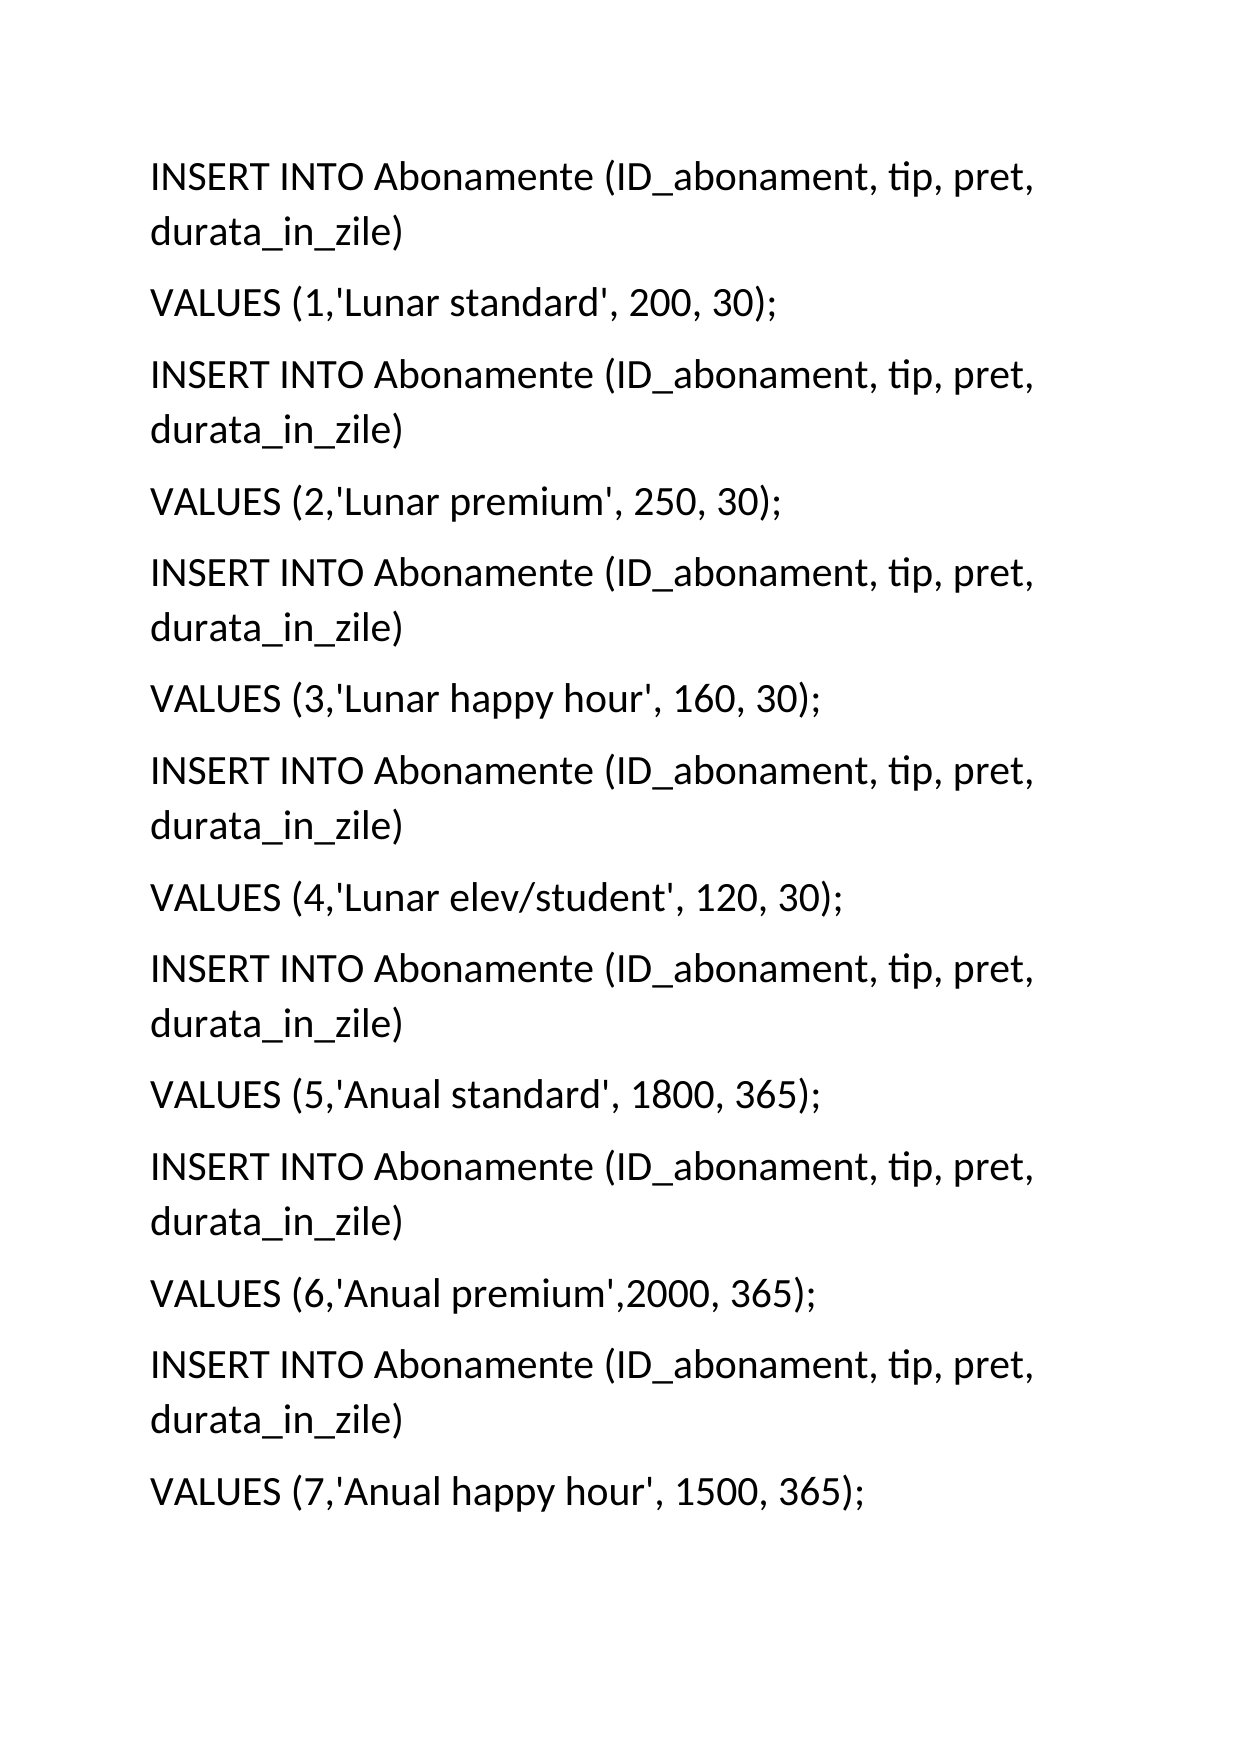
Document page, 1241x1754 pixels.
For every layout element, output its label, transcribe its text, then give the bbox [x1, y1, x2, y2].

text VALUES (7,'Anual happy hour', 1500, 365); [150, 1464, 1090, 1515]
text INSERT INTO Abonamente (ID_abonament, tip, pret, durata_in_zile) [150, 546, 1090, 652]
text VALUES (5,'Anual standard', 1800, 365); [150, 1068, 1090, 1119]
text INSERT INTO Abonamente (ID_abonament, tip, pret, durata_in_zile) [150, 744, 1090, 850]
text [150, 1338, 1090, 1444]
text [150, 1140, 1090, 1246]
text VALUES (6,'Anual premium',2000, 365); [150, 1267, 1090, 1317]
text VALUES (2,'Lunar premium', 250, 30); [150, 474, 1090, 525]
text INSERT INTO Abonamente (ID_abonament, tip, pret, durata_in_zile) [150, 942, 1090, 1048]
text VALUES (1,'Lunar standard', 200, 30); [150, 276, 1090, 327]
text VALUES (3,'Lunar happy hour', 160, 30); [150, 672, 1090, 723]
text INSERT INTO Abonamente (ID_abonament, tip, pret, durata_in_zile) [150, 150, 1090, 256]
text INSERT INTO Abonamente (ID_abonament, tip, pret, durata_in_zile) [150, 348, 1090, 454]
text VALUES (4,'Lunar elev/student', 120, 30); [150, 871, 1090, 921]
